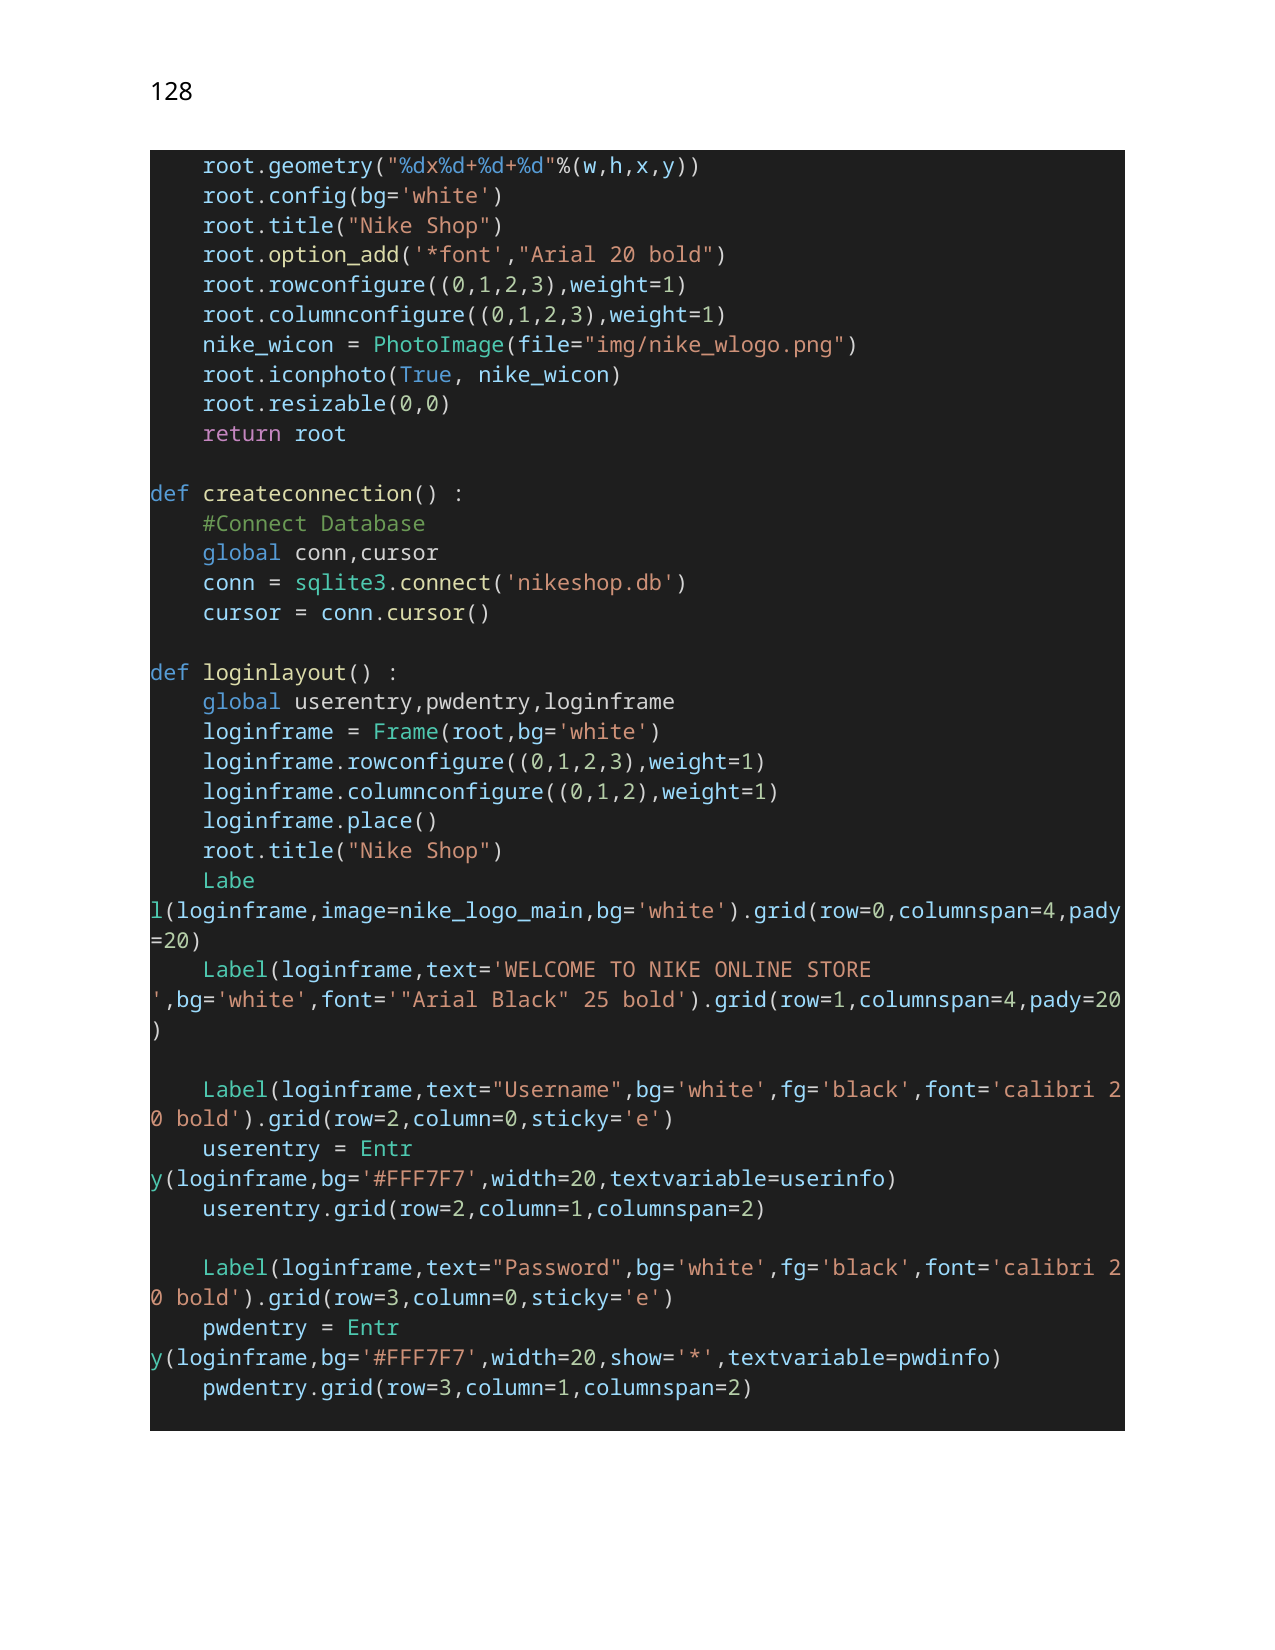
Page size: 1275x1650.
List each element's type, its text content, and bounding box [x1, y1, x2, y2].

text def loginlayout() : [150, 656, 1125, 686]
text pwdentry = Entry(loginframe,bg='#FFF7F7',width=20,show='*',textvariable=pwdinfo) [150, 1312, 1125, 1371]
text #Connect Database [150, 507, 1125, 537]
text global conn,cursor [150, 537, 1125, 567]
text root.rowconfigure((0,1,2,3),weight=1) [150, 269, 1125, 299]
text pwdentry.grid(row=3,column=1,columnspan=2) [150, 1371, 1125, 1401]
text return root [150, 418, 1125, 448]
text loginframe.columnconfigure((0,1,2),weight=1) [150, 776, 1125, 805]
text root.resizable(0,0) [150, 388, 1125, 418]
text nike_wicon = PhotoImage(file="img/nike_wlogo.png") [150, 329, 1125, 358]
text root.title("Nike Shop") [150, 835, 1125, 865]
text loginframe = Frame(root,bg='white') [150, 716, 1125, 746]
text root.iconphoto(True, nike_wicon) [150, 358, 1125, 388]
text root.columnconfigure((0,1,2,3),weight=1) [150, 299, 1125, 329]
text def createconnection() : [150, 478, 1125, 507]
text Label(loginframe,text="Username",bg='white',fg='black',font='calibri 20 bold').grid(row=2,column=0,sticky='e') [150, 1073, 1125, 1133]
text root.title("Nike Shop") [150, 209, 1125, 239]
text Label(loginframe,text='WELCOME TO NIKE ONLINE STORE',bg='white',font='"Arial Black" 25 bold').grid(row=1,columnspan=4,pady=20) [150, 954, 1125, 1044]
text root.config(bg='white') [150, 180, 1125, 209]
text userentry = Entry(loginframe,bg='#FFF7F7',width=20,textvariable=userinfo) [150, 1133, 1125, 1193]
text cursor = conn.cursor() [150, 597, 1125, 627]
text loginframe.place() [150, 805, 1125, 835]
text Label(loginframe,image=nike_logo_main,bg='white').grid(row=0,columnspan=4,pady=20) [150, 865, 1125, 954]
text userentry.grid(row=2,column=1,columnspan=2) [150, 1193, 1125, 1222]
text conn = sqlite3.connect('nikeshop.db') [150, 567, 1125, 597]
text global userentry,pwdentry,loginframe [150, 686, 1125, 716]
text root.option_add('*font',"Arial 20 bold") [150, 239, 1125, 269]
text loginframe.rowconfigure((0,1,2,3),weight=1) [150, 746, 1125, 776]
text root.geometry("%dx%d+%d+%d"%(w,h,x,y)) [150, 150, 1125, 180]
text Label(loginframe,text="Password",bg='white',fg='black',font='calibri 20 bold').grid(row=3,column=0,sticky='e') [150, 1252, 1125, 1312]
